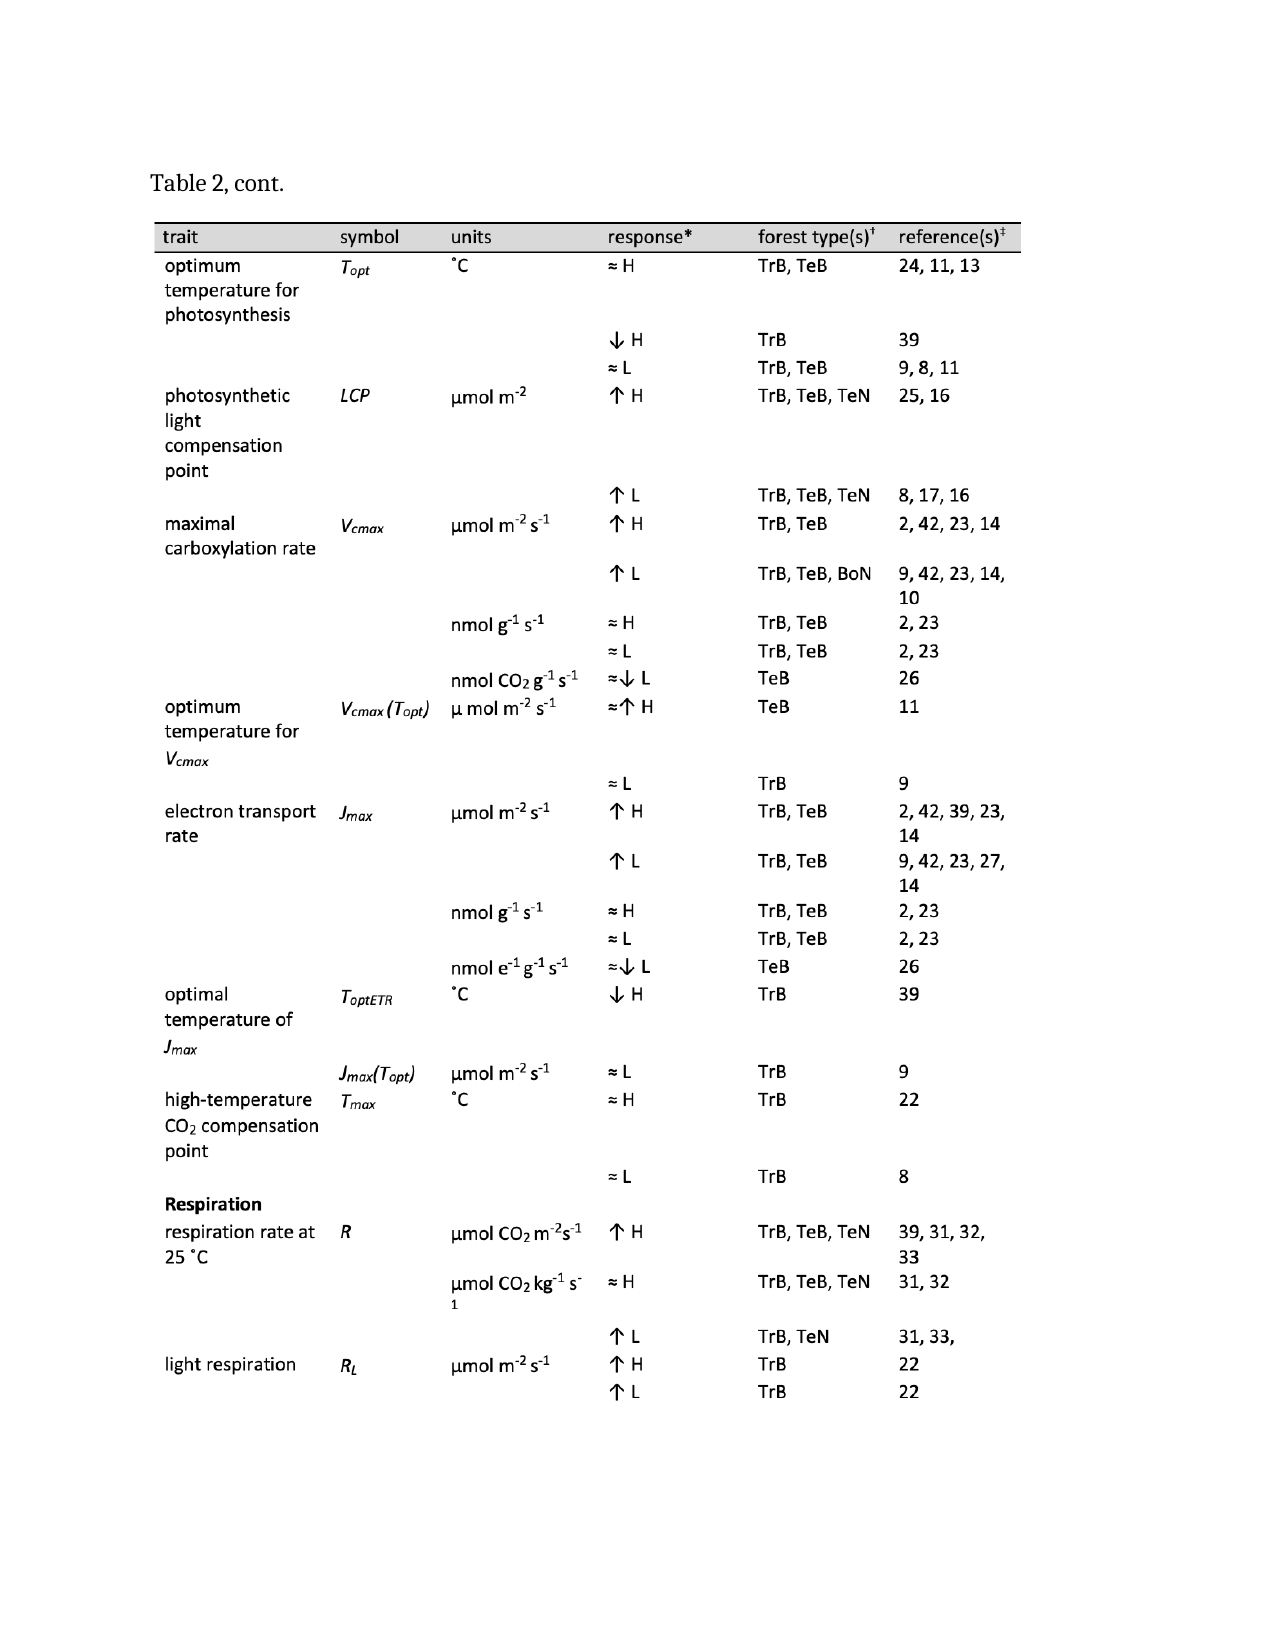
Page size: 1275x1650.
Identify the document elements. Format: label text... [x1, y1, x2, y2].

text Table 2, cont. [150, 169, 1125, 197]
picture [150, 216, 1025, 1420]
